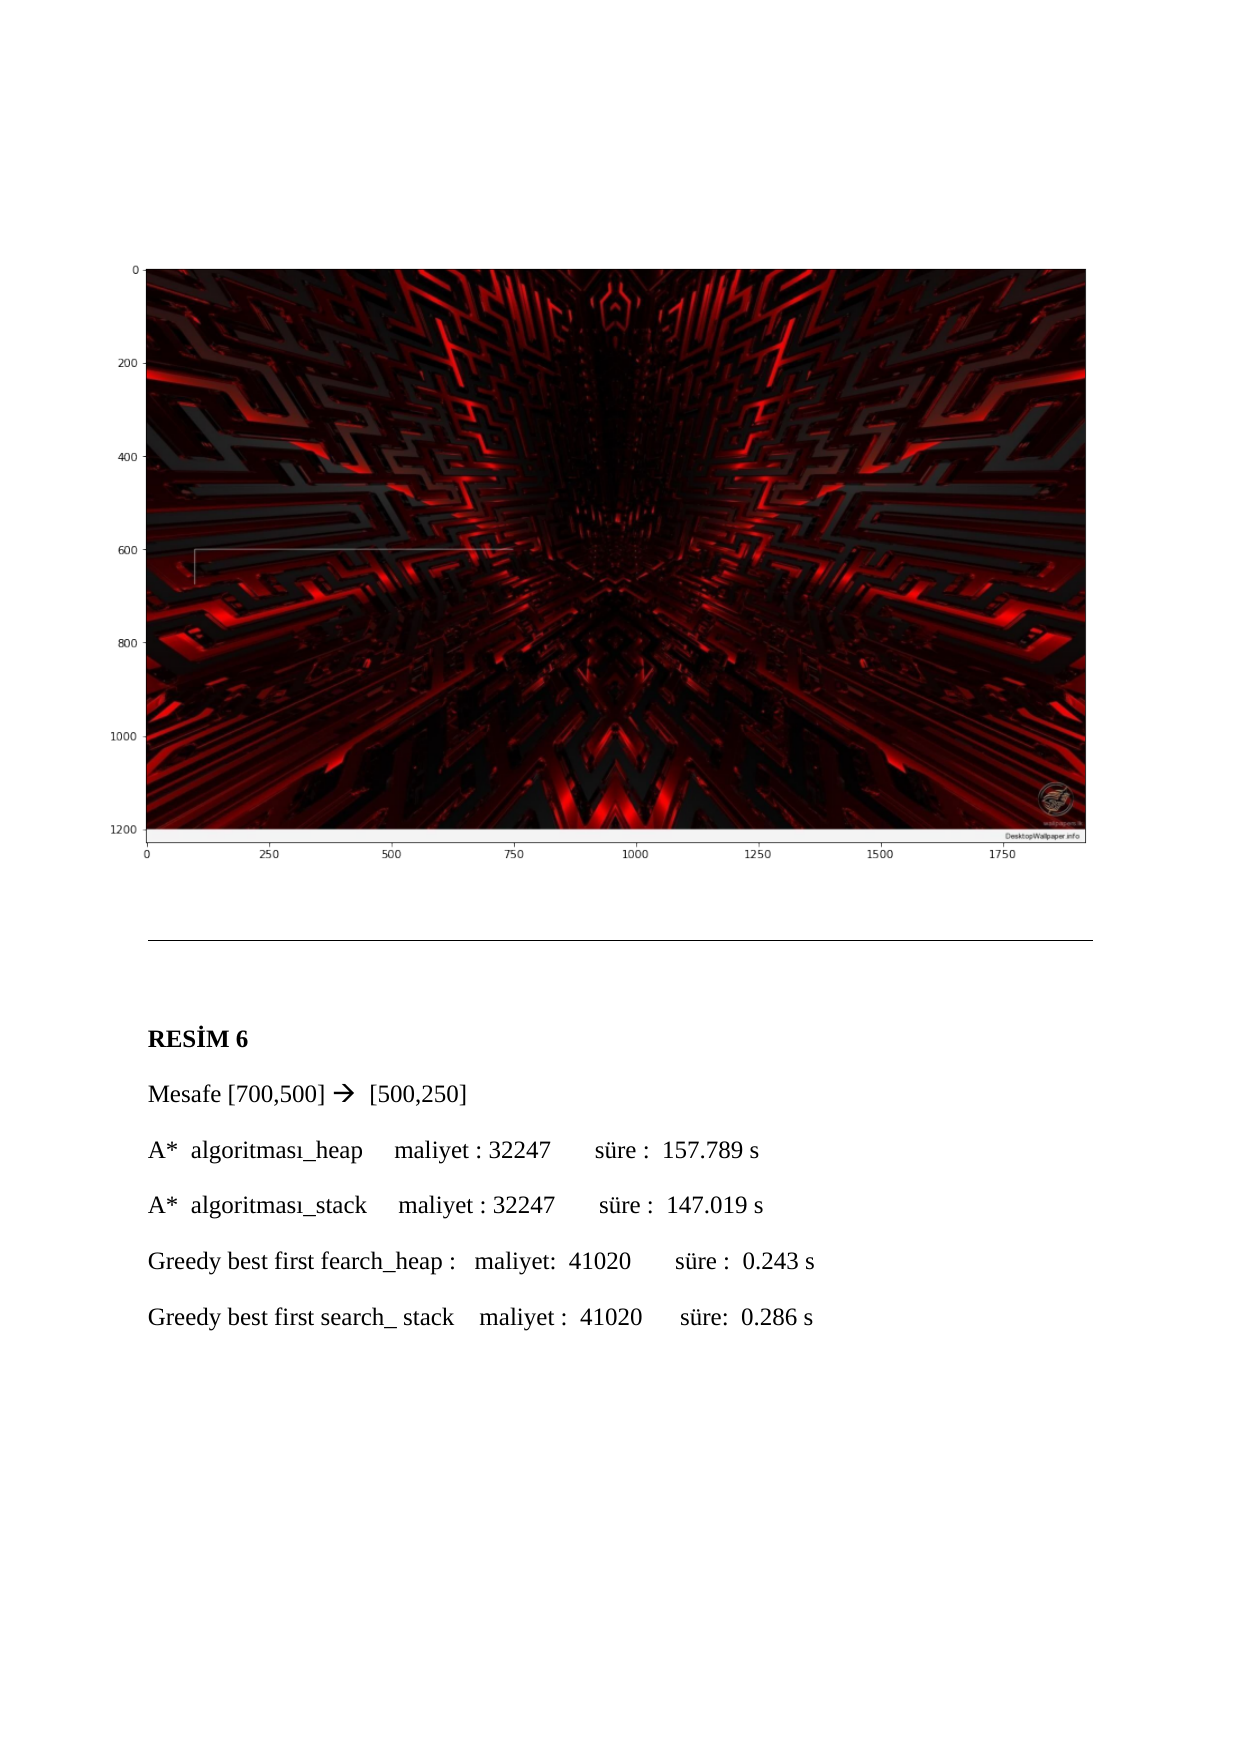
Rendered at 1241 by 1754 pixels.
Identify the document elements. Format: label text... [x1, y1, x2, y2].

text A* algoritması_stack maliyet : 32247 süre : 147.019 s [148, 1191, 1093, 1219]
text RESİM 6 [148, 1024, 1093, 1052]
text Greedy best first fearch_heap : maliyet: 41020 süre : 0.243 s [148, 1246, 1093, 1275]
text A* algoritması_heap maliyet : 32247 süre : 157.789 s [148, 1135, 1093, 1164]
text Mesafe [700,500] [500,250] [148, 1079, 1093, 1108]
text Greedy best first search_ stack maliyet : 41020 süre: 0.286 s [148, 1302, 1093, 1331]
picture [102, 258, 1093, 868]
